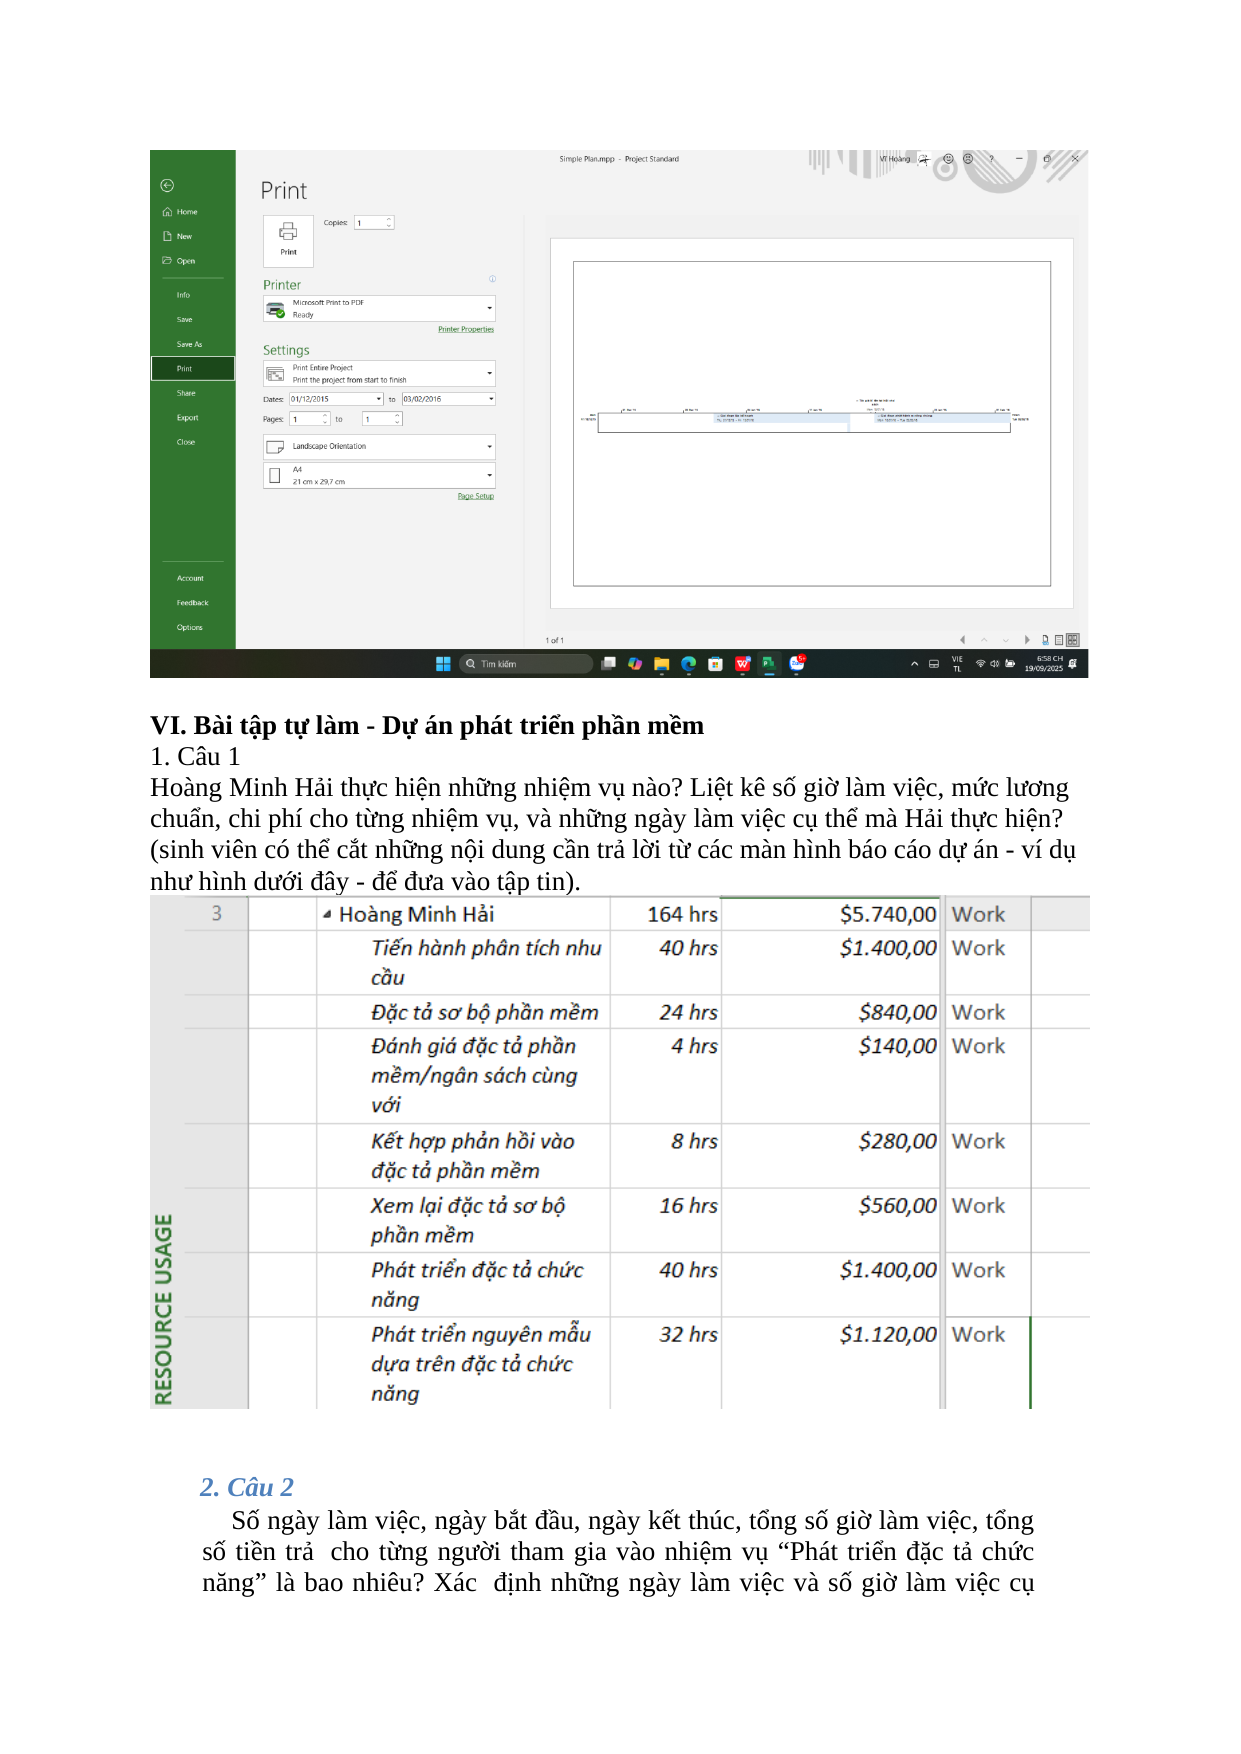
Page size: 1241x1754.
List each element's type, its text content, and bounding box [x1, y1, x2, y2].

picture [150, 150, 1089, 678]
list chuẩn, chi phí cho từng nhiệm vụ, và những ngày làm việc cụ thể mà Hải thực hiện? [150, 802, 1090, 833]
list VI. Bài tập tự làm - Dự án phát triển phần mềm [150, 709, 1090, 740]
list (sinh viên có thể cắt những nội dung cần trả lời từ các màn hình báo cáo dự án - ví dụ [150, 833, 1090, 865]
list như hình dưới đây - để đưa vào tập tin). [150, 865, 1090, 895]
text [202, 1504, 1036, 1598]
list Hoàng Minh Hải thực hiện những nhiệm vụ nào? Liệt kê số giờ làm việc, mức lương [150, 771, 1090, 802]
list 1. Câu 1 [150, 740, 1090, 771]
picture [150, 895, 1090, 1409]
text 2. Câu 2 [200, 1471, 1090, 1502]
